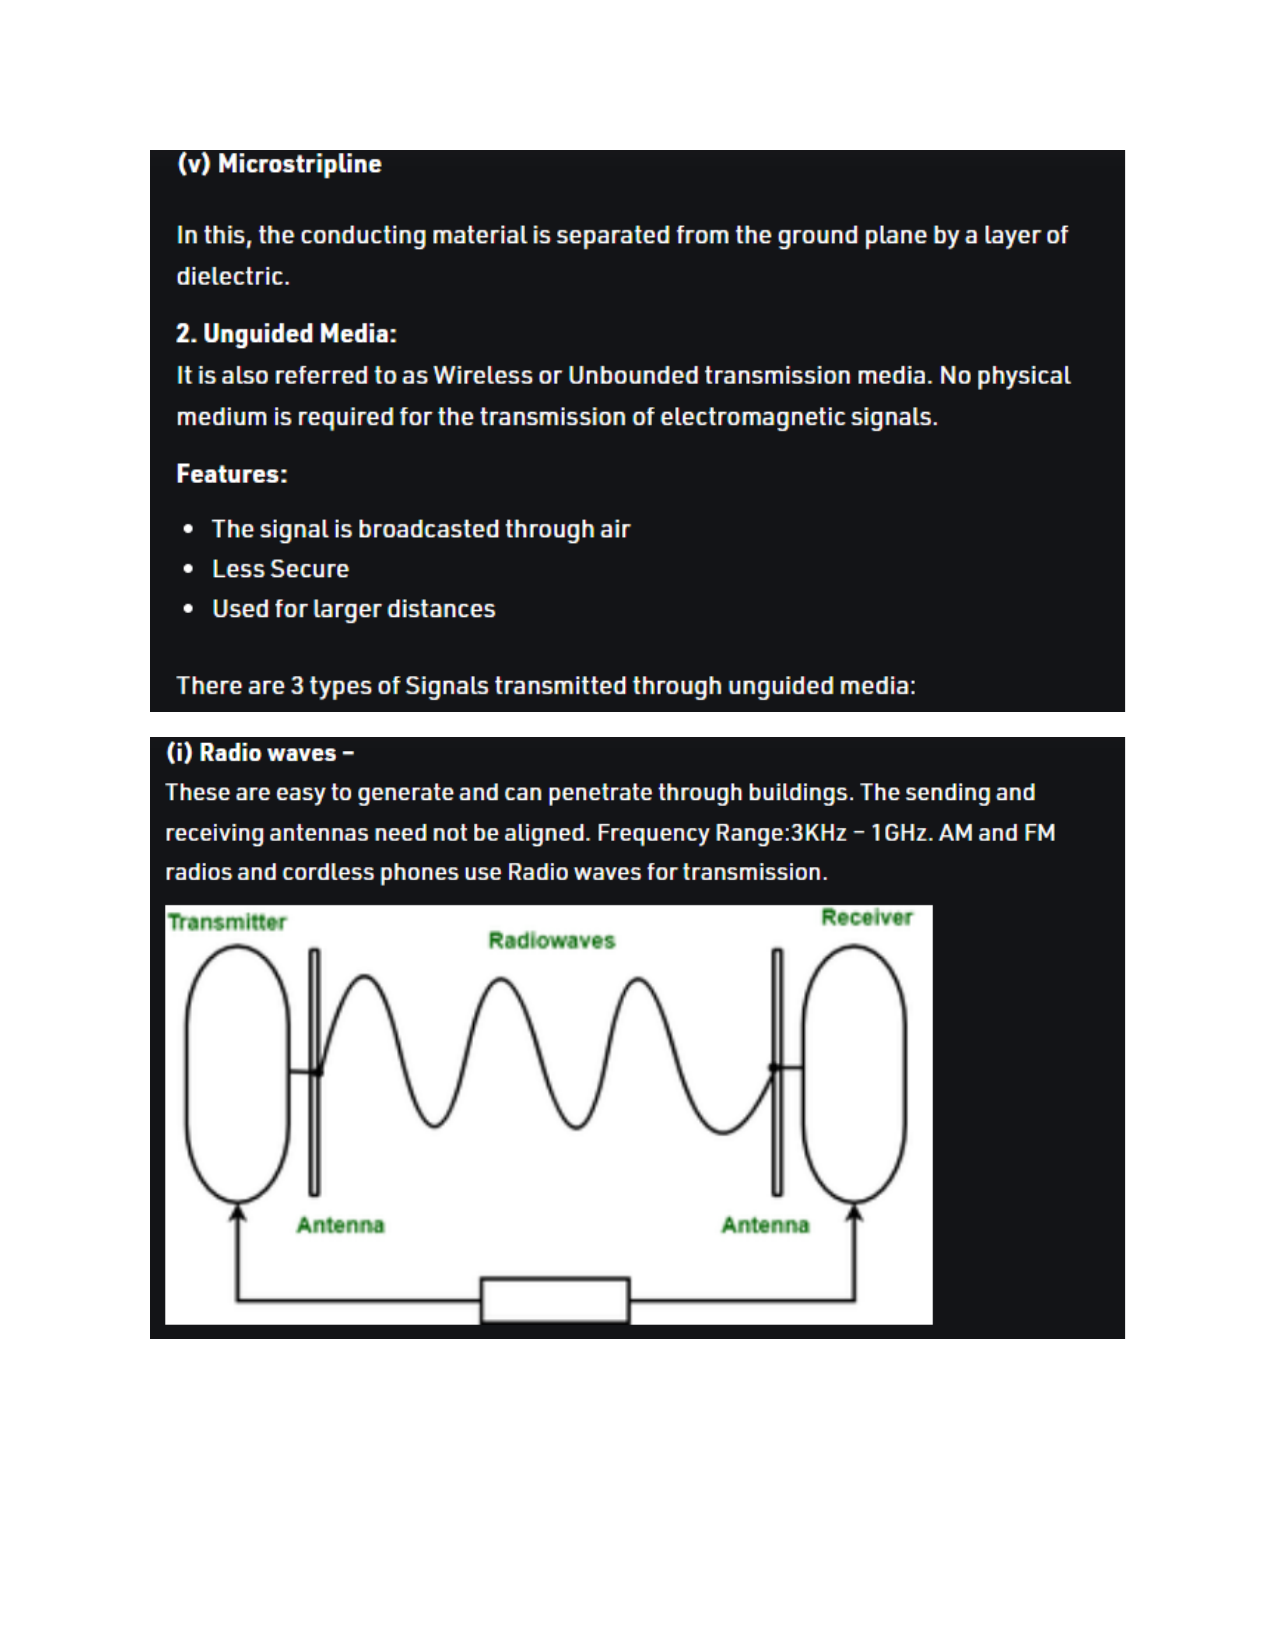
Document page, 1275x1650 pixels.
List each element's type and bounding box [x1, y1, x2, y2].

picture [150, 737, 1125, 1339]
picture [150, 150, 1125, 712]
